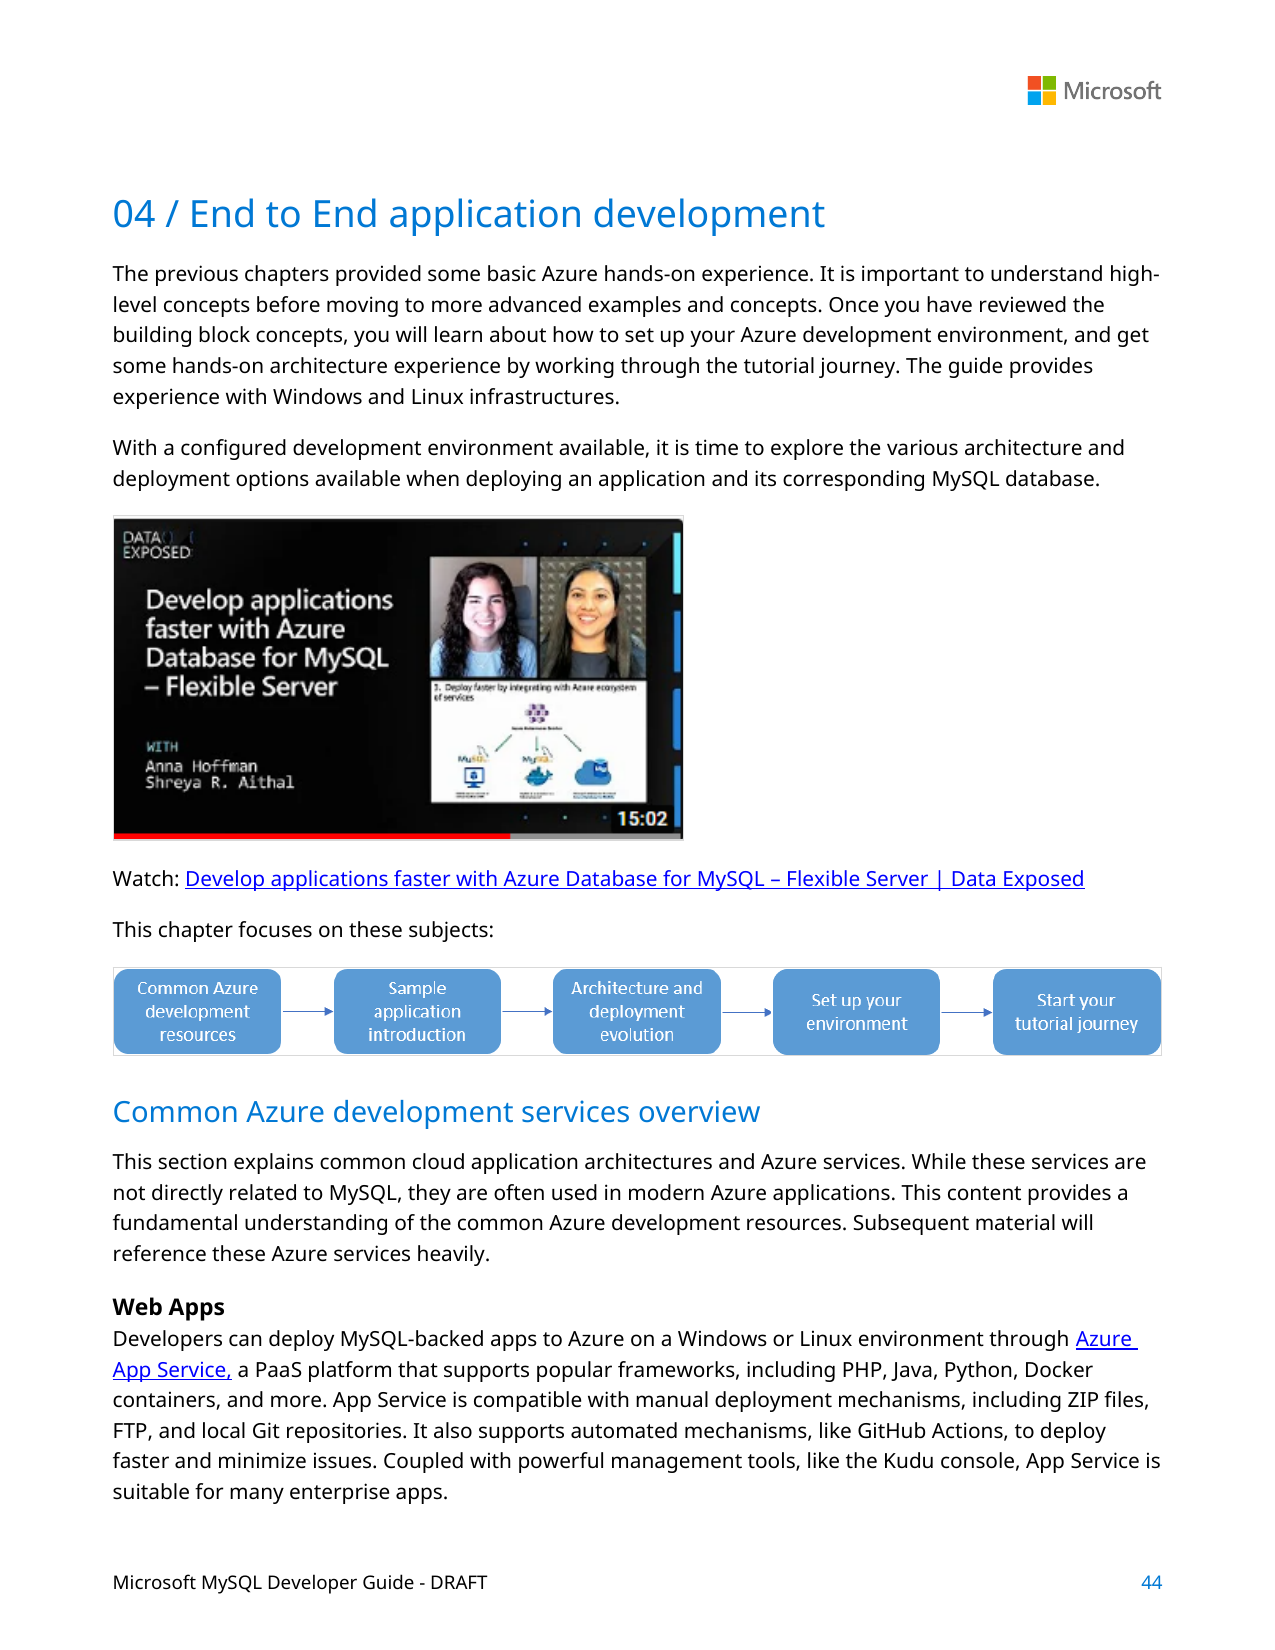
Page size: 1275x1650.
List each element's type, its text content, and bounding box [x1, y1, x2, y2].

text This section explains common cloud application architectures and Azure services. While these services are not directly related to MySQL, they are often used in modern Azure applications. This content provides a fundamental understanding of the common Azure development resources. Subsequent material will reference these Azure services heavily. [112, 1147, 1162, 1267]
subtitle Common Azure development services overview [112, 1092, 1162, 1131]
subtitle 04 / End to End application development [112, 187, 1162, 238]
subtitle Web Apps [112, 1290, 1162, 1322]
text This chapter focuses on these subjects: [112, 915, 1162, 943]
picture [114, 968, 1161, 1055]
text The previous chapters provided some basic Azure hands-on experience. It is important to understand high-level concepts before moving to more advanced examples and concepts. Once you have reviewed the building block concepts, you will learn about how to set up your Azure development environment, and get some hands-on architecture experience by working through the tutorial journey. The guide provides experience with Windows and Linux infrastructures. [112, 259, 1162, 410]
text Developers can deploy MySQL-backed apps to Azure on a Windows or Linux environment through Azure App Service, a PaaS platform that supports popular frameworks, including PHP, Java, Python, Docker containers, and more. App Service is compatible with manual deployment mechanisms, including ZIP files, FTP, and local Git repositories. It also supports automated mechanisms, like GitHub Actions, to deploy faster and minimize issues. Coupled with powerful management tools, like the Kudu console, App Service is suitable for many enterprise apps. [112, 1324, 1162, 1506]
text Watch: Develop applications faster with Azure Database for MySQL – Flexible Server | Data Exposed [112, 864, 1162, 892]
picture [1026, 75, 1163, 107]
picture [114, 516, 683, 839]
text With a configured development environment available, it is time to explore the various architecture and deployment options available when deploying an application and its corresponding MySQL database. [112, 433, 1162, 492]
